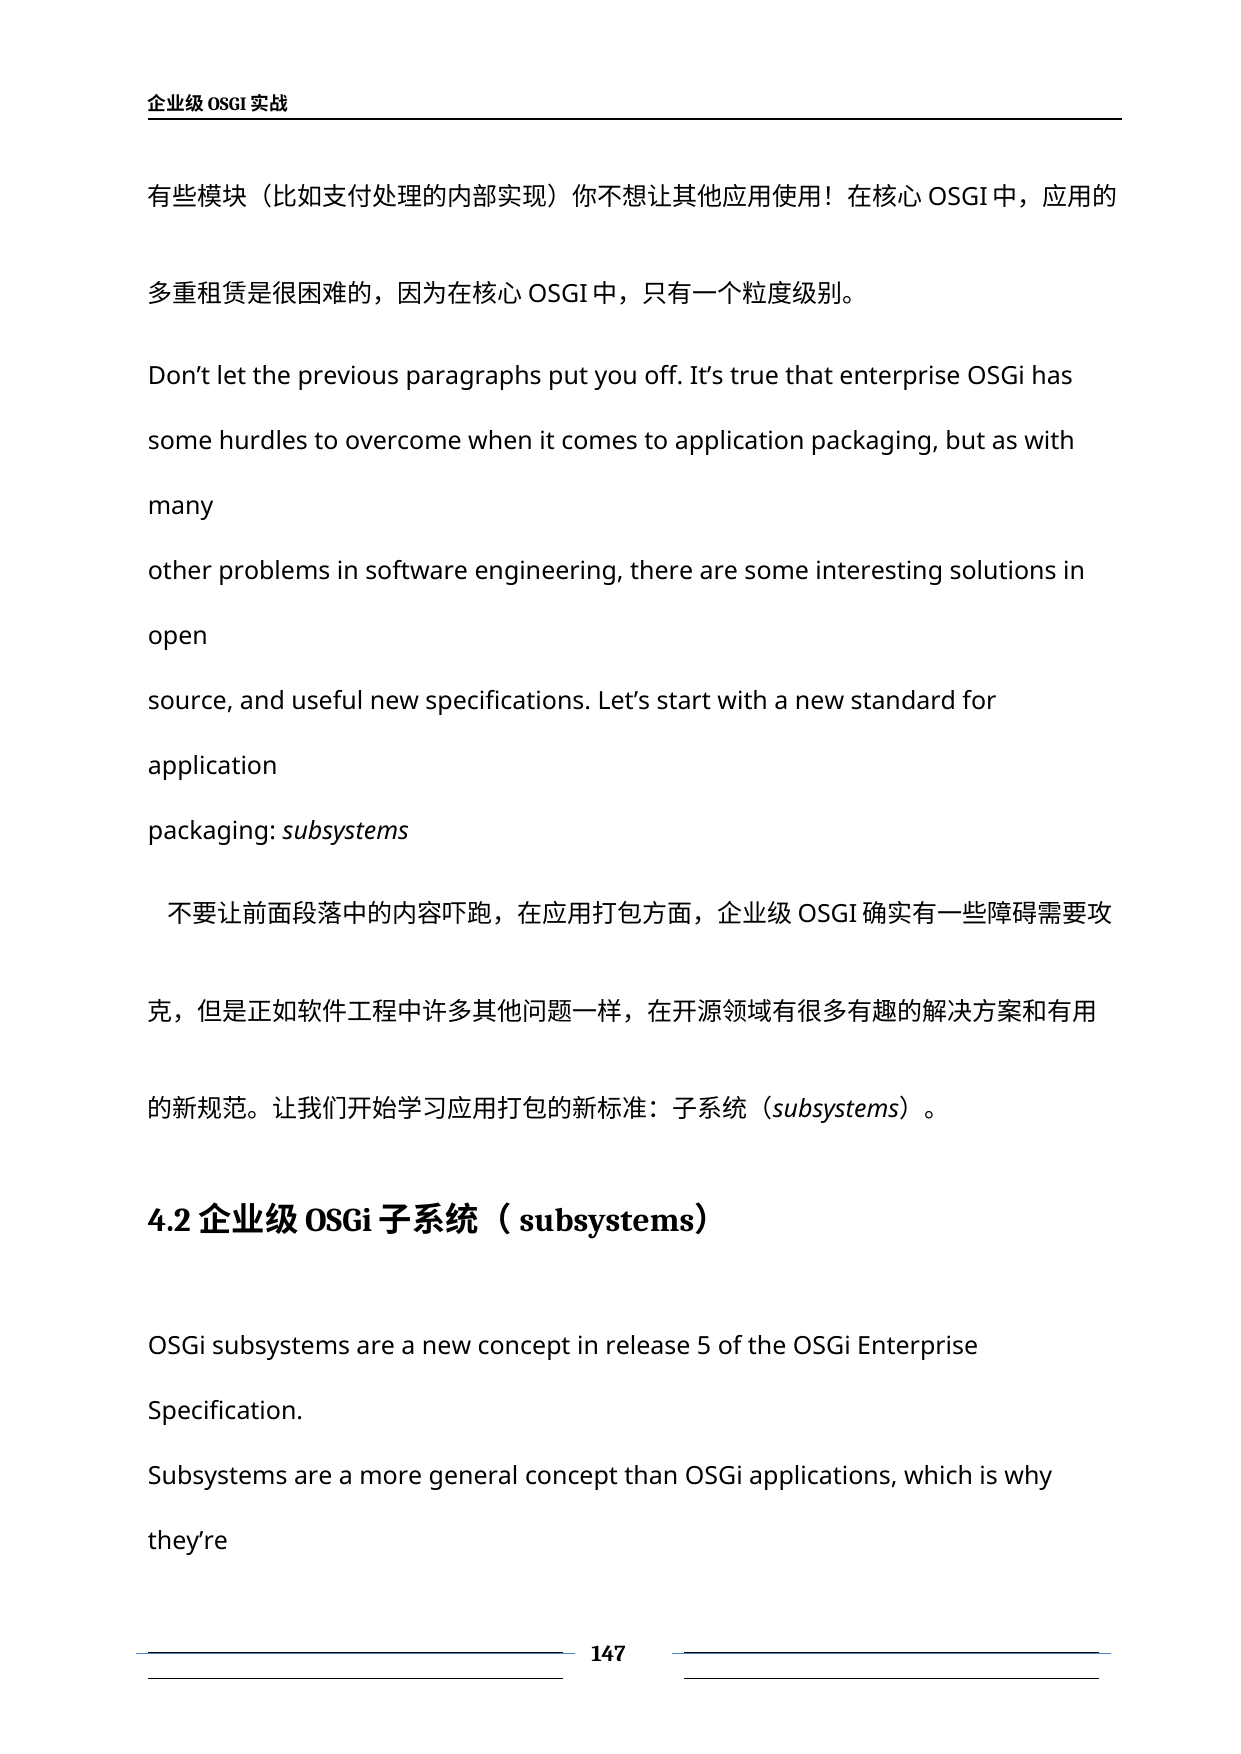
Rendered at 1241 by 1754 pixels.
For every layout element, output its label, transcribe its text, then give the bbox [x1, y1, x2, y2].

text Subsystems are a more general concept than OSGi applications, which is why they’re [148, 1442, 1122, 1572]
text Don’t let the previous paragraphs put you off. It’s true that enterprise OSGi has [148, 343, 1122, 408]
text 不要让前面段落中的内容吓跑，在应用打包方面，企业级OSGI确实有一些障碍需要攻克，但是正如软件工程中许多其他问题一样，在开源领域有很多有趣的解决方案和有用的新规范。让我们开始学习应用打包的新标准：子系统（subsystems）。 [148, 879, 1122, 1139]
text other problems in software engineering, there are some interesting solutions in open [148, 538, 1122, 668]
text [148, 162, 1122, 324]
text OSGi subsystems are a new concept in release 5 of the OSGi Enterprise Specification. [148, 1312, 1122, 1442]
text some hurdles to overcome when it comes to application packaging, but as with many [148, 408, 1122, 538]
subtitle 4.2 企业级OSGi子系统（ subsystems） [148, 1185, 1122, 1250]
text source, and useful new specifications. Let’s start with a new standard for application [148, 668, 1122, 798]
text packaging: subsystems [148, 798, 1122, 863]
